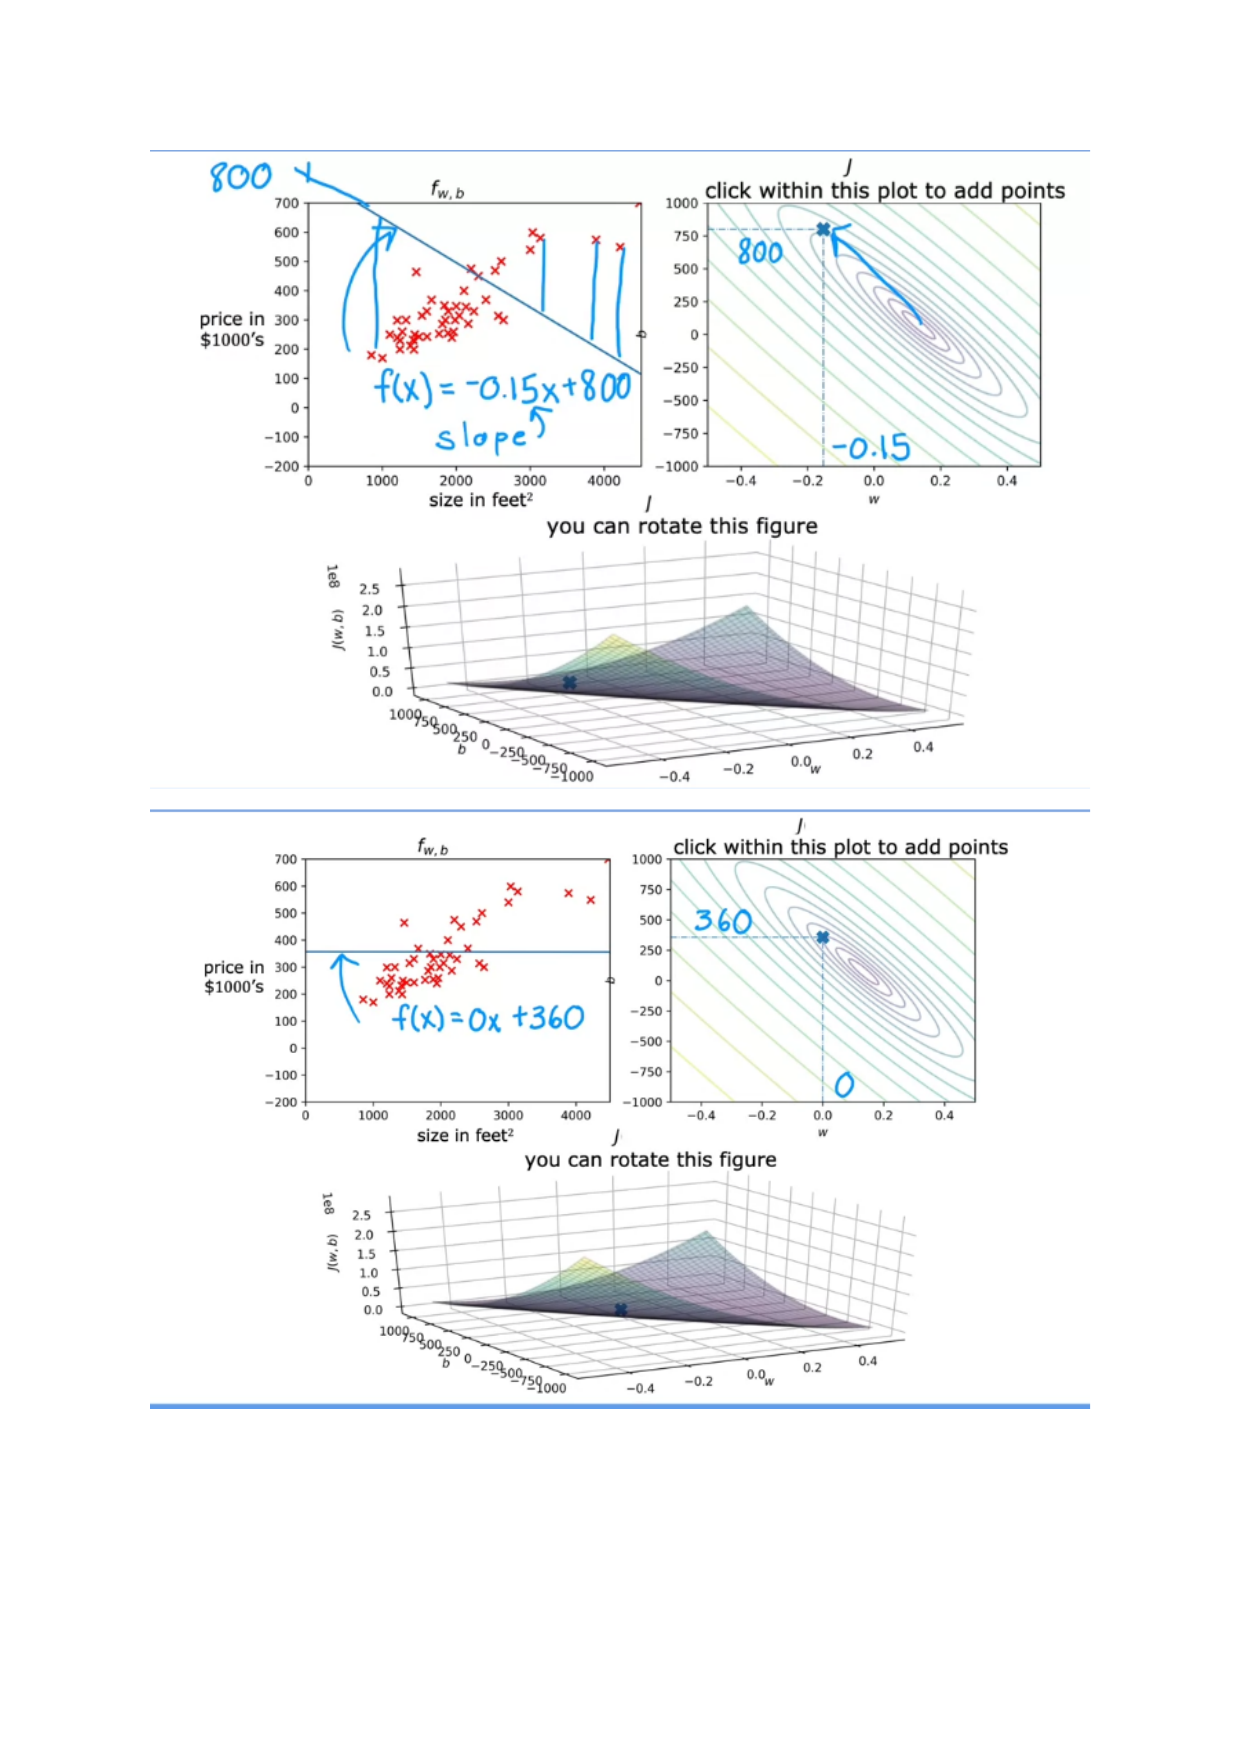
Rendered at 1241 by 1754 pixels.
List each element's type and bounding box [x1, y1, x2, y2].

picture [150, 807, 1091, 1409]
picture [150, 150, 1091, 789]
